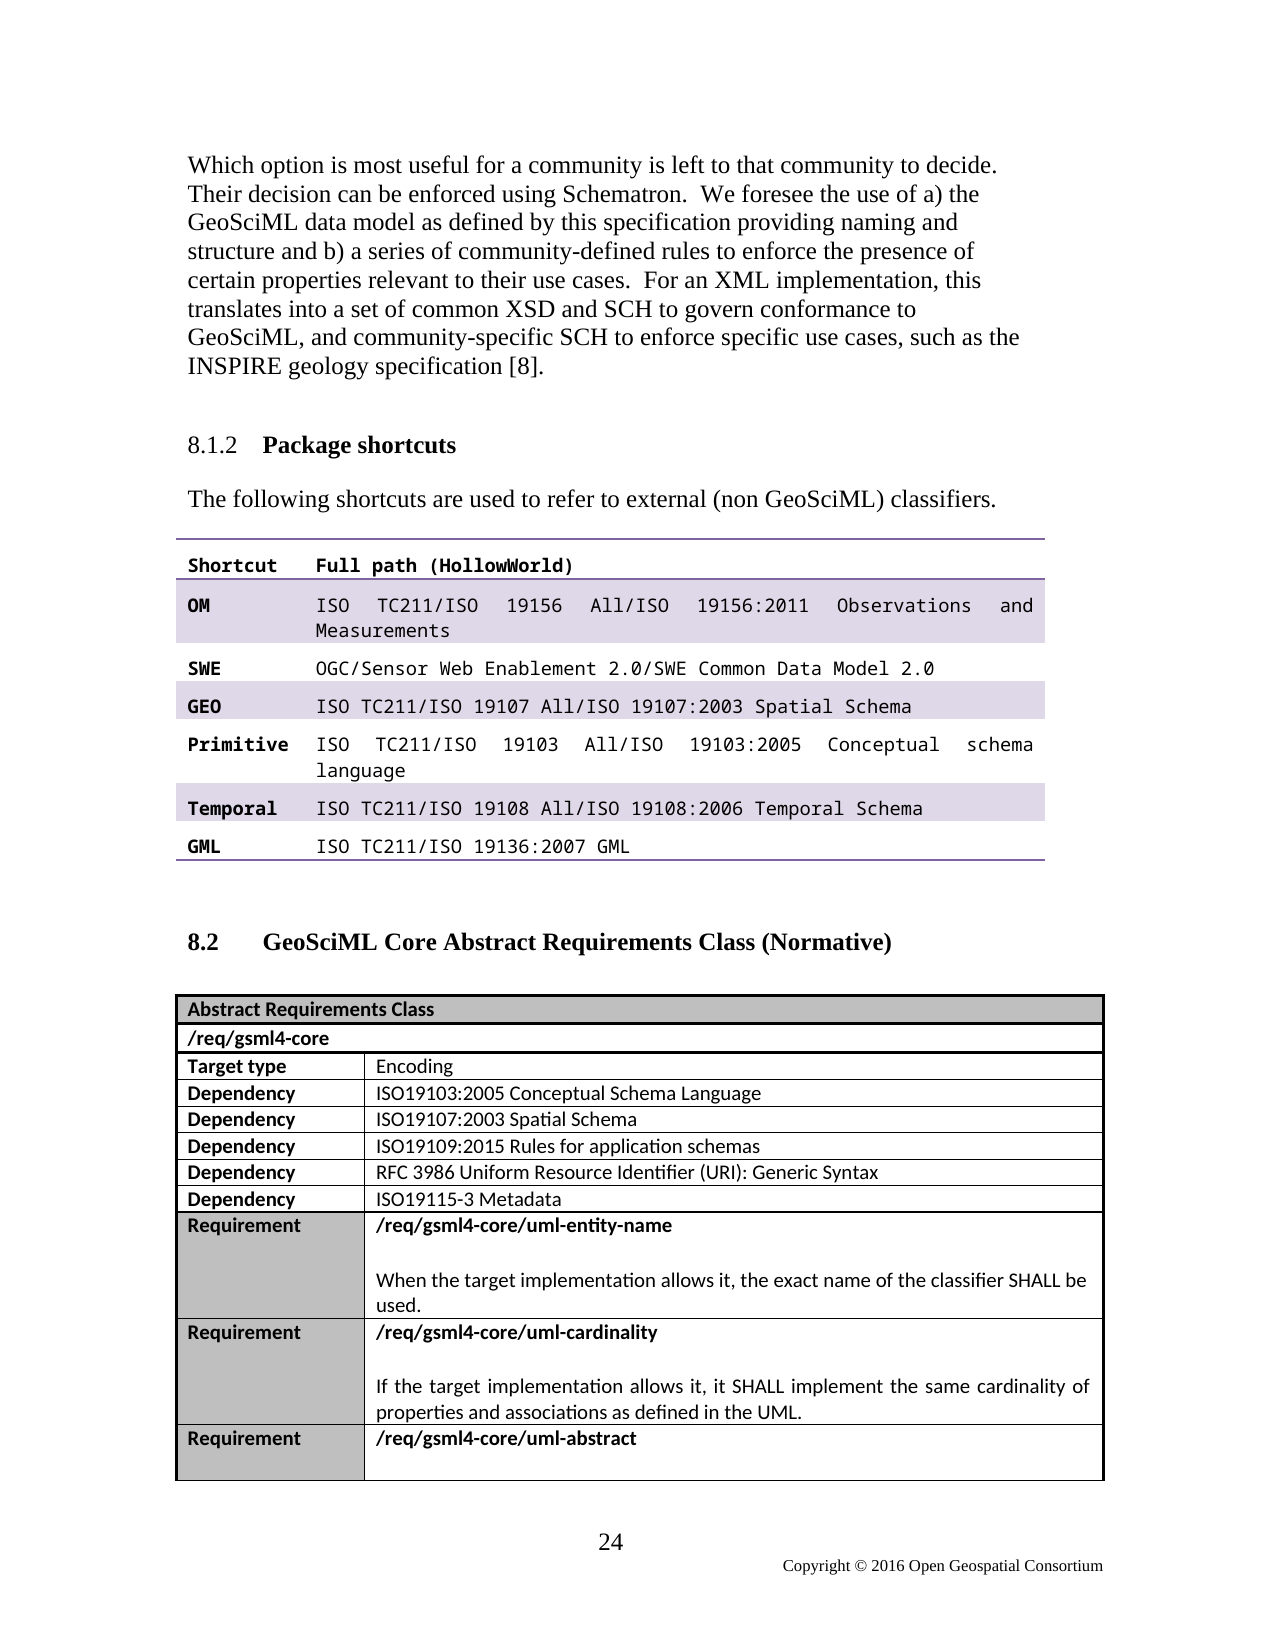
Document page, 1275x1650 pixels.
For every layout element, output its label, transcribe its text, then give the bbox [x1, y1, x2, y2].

table_cell Target type [178, 1054, 364, 1079]
subtitle Package shortcuts [187, 430, 1034, 459]
text Which option is most useful for a community is left to that community to decide. Their decision can be enforced using Schematron. We foresee the use of a) the GeoSciML data model as defined by this specification providing naming and structure and b) a series of community-defined rules to enforce the presence of certain properties relevant to their use cases. For an XML implementation, this translates into a set of common XSD and SCH to govern conformance to GeoSciML, and community-specific SCH to enforce specific use cases, such as the INSPIRE geology specification [8]. [187, 150, 1034, 380]
table_header Abstract Requirements Class [178, 997, 1102, 1022]
table_cell Encoding [365, 1054, 1102, 1079]
table_cell /req/gsml4-core [178, 1025, 1102, 1051]
table_cell Dependency [178, 1080, 364, 1106]
table_cell Requirement [178, 1213, 364, 1318]
table_cell GEO [176, 681, 304, 719]
text The following shortcuts are used to refer to external (non GeoSciML) classifiers. [187, 484, 1034, 512]
table_cell ISO19109:2015 Rules for application schemas [365, 1133, 1102, 1158]
table_cell ISO TC211/ISO 19156 All/ISO 19156:2011 Observations and Measurements [304, 580, 1045, 643]
table_cell OGC/Sensor Web Enablement 2.0/SWE Common Data Model 2.0 [304, 643, 1045, 681]
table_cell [365, 1425, 1102, 1480]
table_cell Requirement [178, 1319, 364, 1424]
table_cell Dependency [178, 1133, 364, 1158]
table_cell ISO19103:2005 Conceptual Schema Language [365, 1080, 1102, 1106]
table_cell GML [176, 821, 304, 859]
table_header Full path (HollowWorld) [304, 540, 1045, 578]
table_cell ISO TC211/ISO 19108 All/ISO 19108:2006 Temporal Schema [304, 783, 1045, 821]
table_cell ISO19115-3 Metadata [365, 1186, 1102, 1211]
table_cell OM [176, 580, 304, 643]
table_cell SWE [176, 643, 304, 681]
table_cell Dependency [178, 1107, 364, 1132]
subtitle GeoSciML Core Abstract Requirements Class (Normative) [187, 927, 1034, 956]
table_cell ISO TC211/ISO 19136:2007 GML [304, 821, 1045, 859]
table_cell /req/gsml4-core/uml-entity-name When the target implementation allows it, the exact name of the classifier SHALL be used. [365, 1213, 1102, 1318]
table_cell Dependency [178, 1186, 364, 1211]
table_cell /req/gsml4-core/uml-cardinality If the target implementation allows it, it SHALL implement the same cardinality of properties and associations as defined in the UML. [365, 1319, 1102, 1424]
table_cell Temporal [176, 783, 304, 821]
table_cell Dependency [178, 1160, 364, 1185]
table_cell Requirement [178, 1425, 364, 1480]
table_cell ISO19107:2003 Spatial Schema [365, 1107, 1102, 1132]
table_header Shortcut [176, 540, 304, 578]
table_cell Primitive [176, 719, 304, 783]
table_cell RFC 3986 Uniform Resource Identifier (URI): Generic Syntax [365, 1160, 1102, 1185]
table_cell ISO TC211/ISO 19107 All/ISO 19107:2003 Spatial Schema [304, 681, 1045, 719]
table_cell ISO TC211/ISO 19103 All/ISO 19103:2005 Conceptual schema language [304, 719, 1045, 783]
